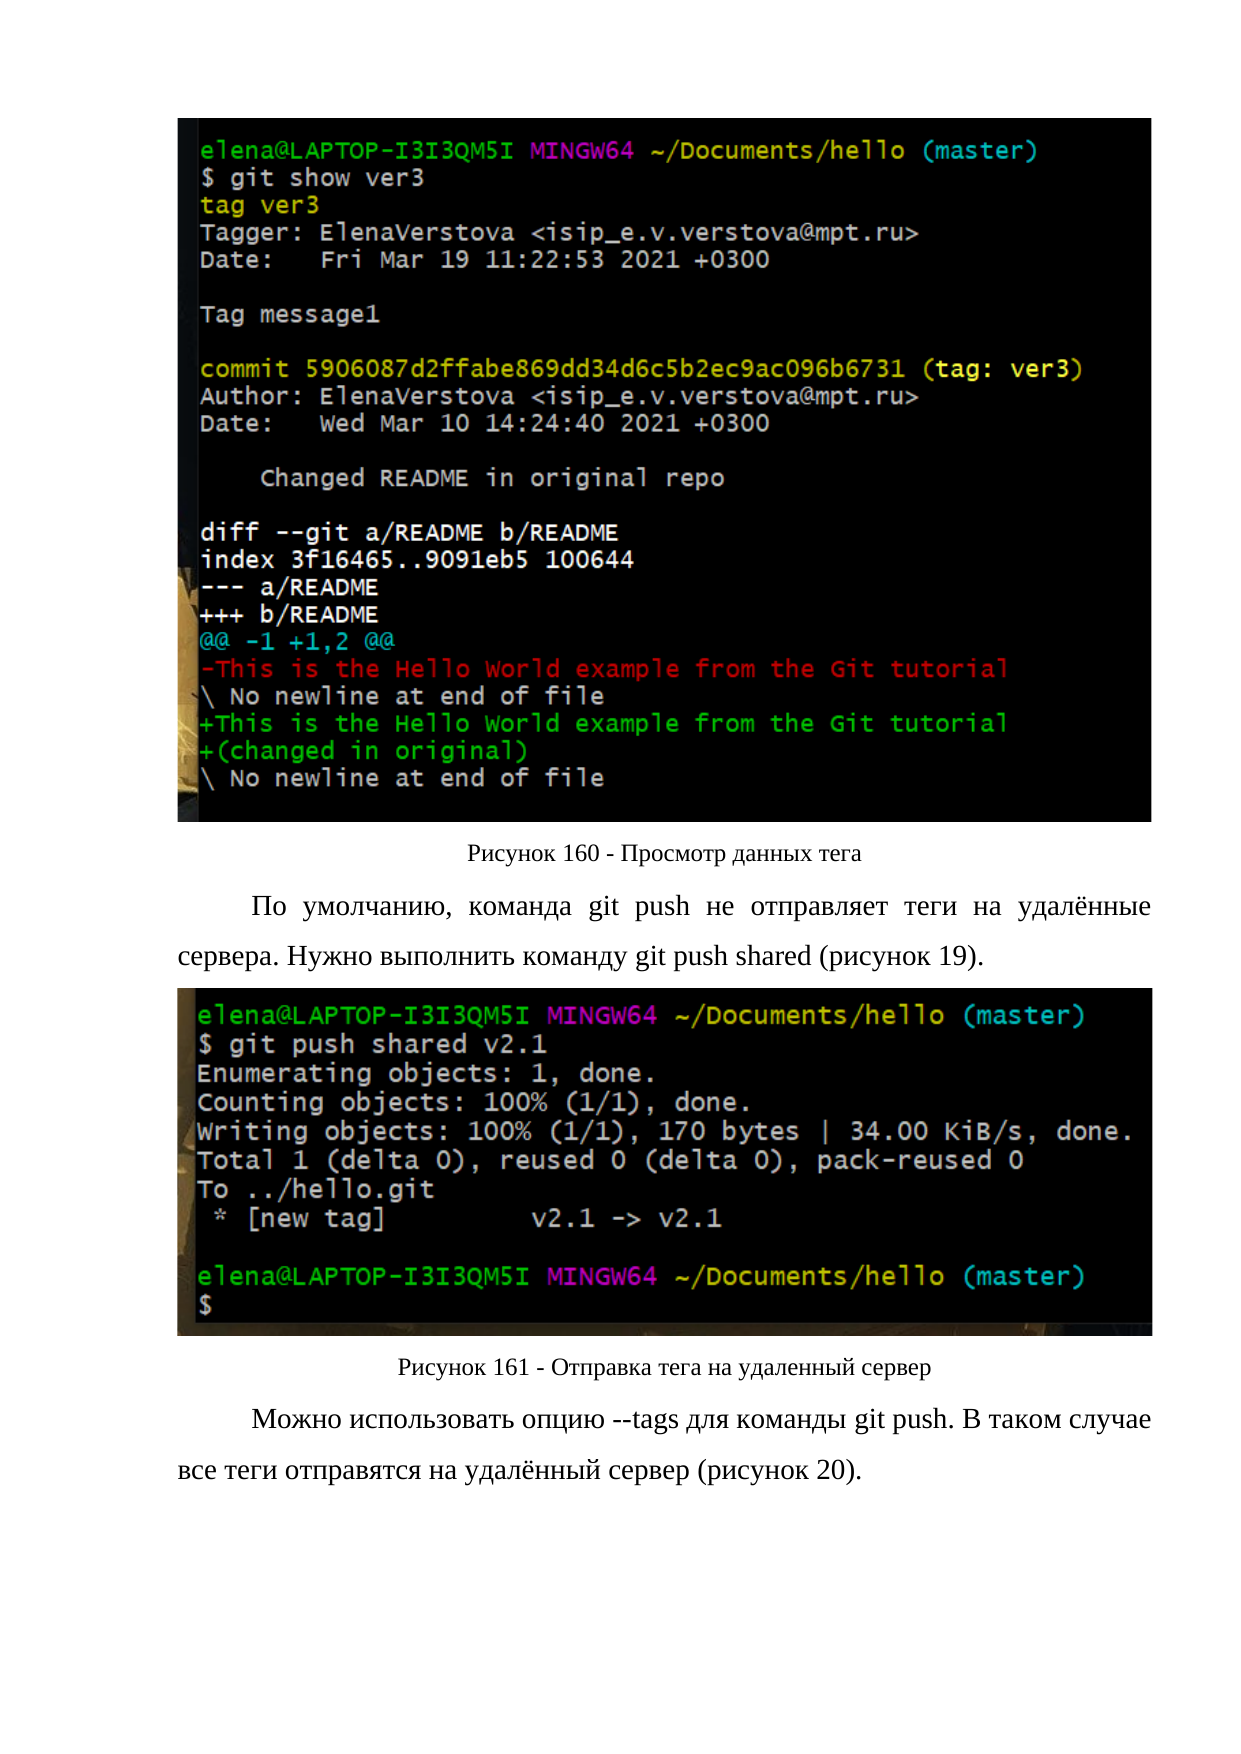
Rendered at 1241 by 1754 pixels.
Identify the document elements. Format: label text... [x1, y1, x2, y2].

picture [177, 988, 1153, 1336]
text Рисунок 161 - Отправка тега на удаленный сервер [177, 1352, 1152, 1381]
picture [177, 118, 1152, 822]
text Рисунок 160 - Просмотр данных тега [177, 838, 1152, 867]
text Можно использовать опцию --tags для команды git push. В таком случае все теги отправятся на удалённый сервер (рисунок 20). [177, 1401, 1152, 1485]
text По умолчанию, команда git push не отправляет теги на удалённые сервера. Нужно выполнить команду git push shared (рисунок 19). [177, 888, 1152, 971]
